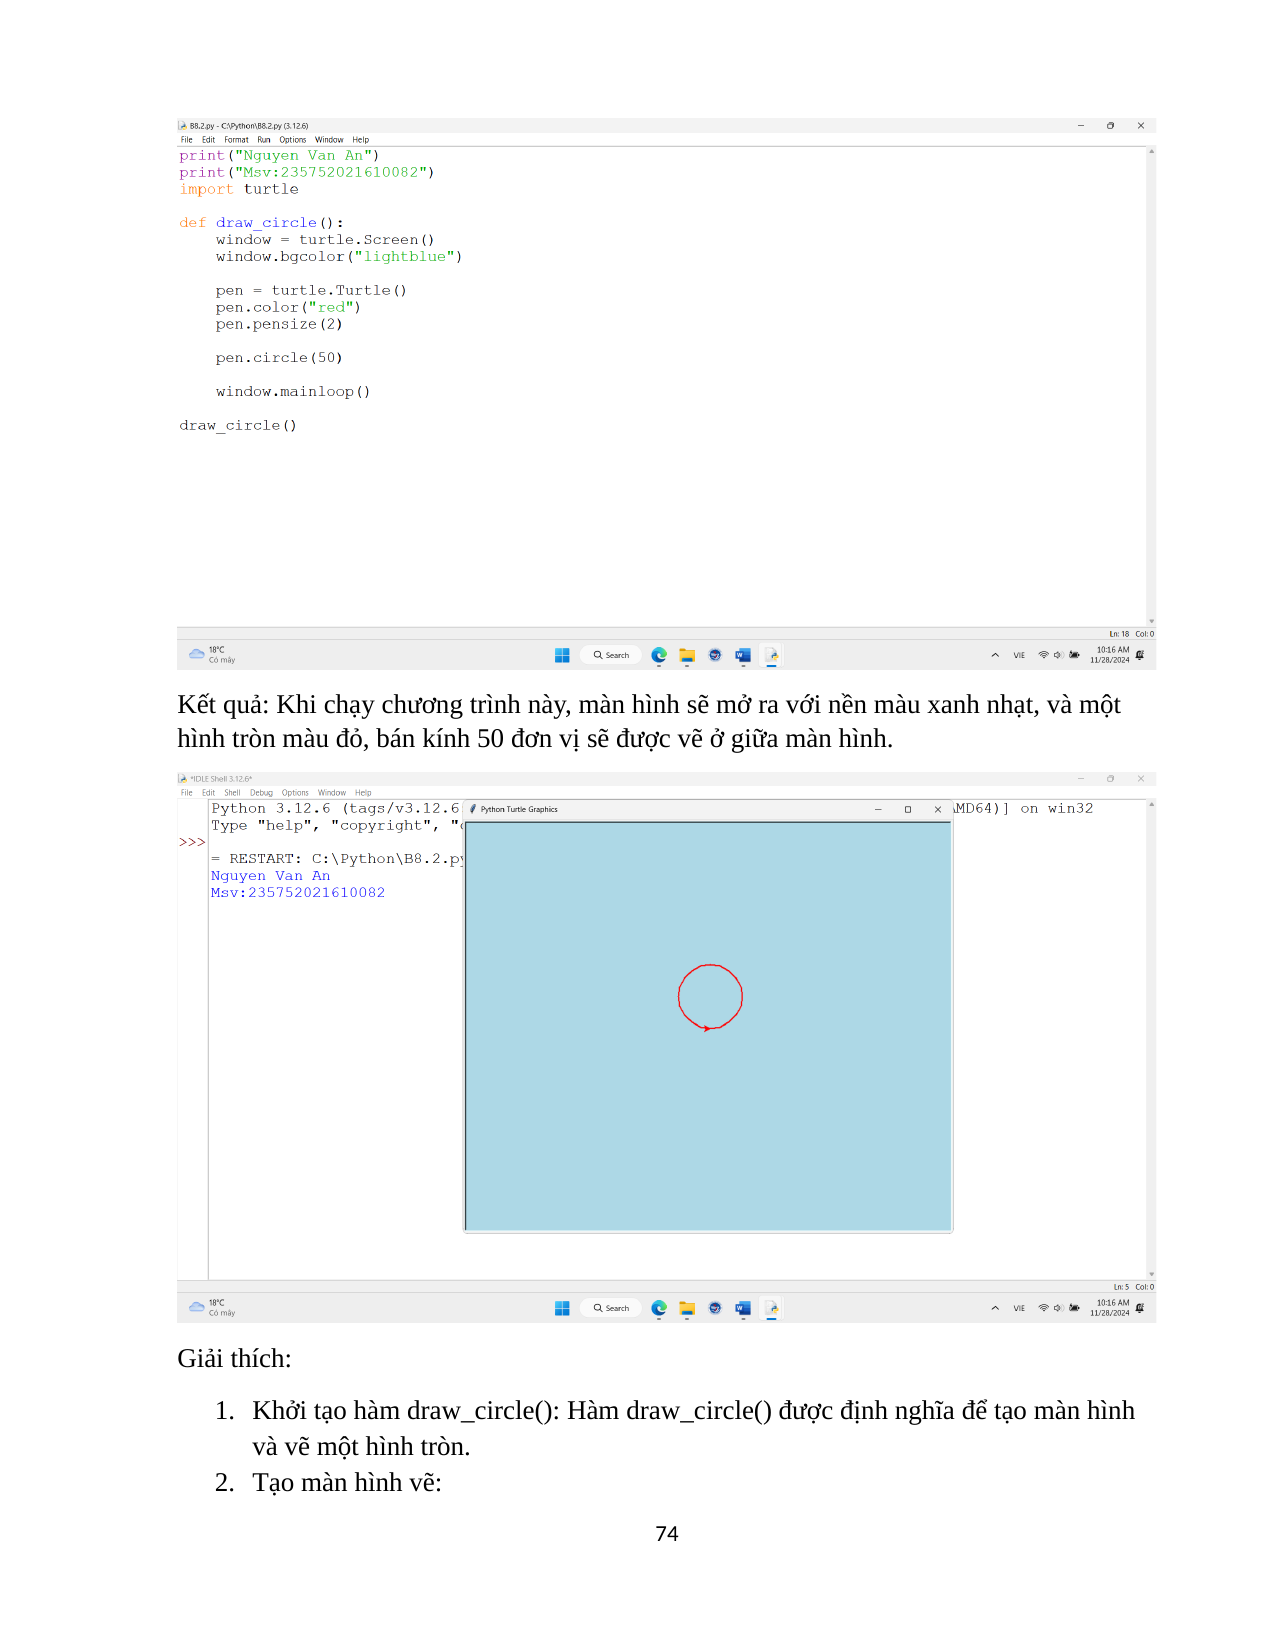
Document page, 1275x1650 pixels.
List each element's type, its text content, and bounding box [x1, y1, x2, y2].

text Giải thích: [177, 1342, 1156, 1373]
list Tạo màn hình vẽ: [214, 1466, 1156, 1497]
list Khởi tạo hàm draw_circle(): Hàm draw_circle() được định nghĩa để tạo màn hình và vẽ một hình tròn. [214, 1394, 1156, 1461]
picture [177, 772, 1157, 1323]
picture [177, 118, 1157, 670]
text Kết quả: Khi chạy chương trình này, màn hình sẽ mở ra với nền màu xanh nhạt, và một hình tròn màu đỏ, bán kính 50 đơn vị sẽ được vẽ ở giữa màn hình. [177, 688, 1156, 753]
